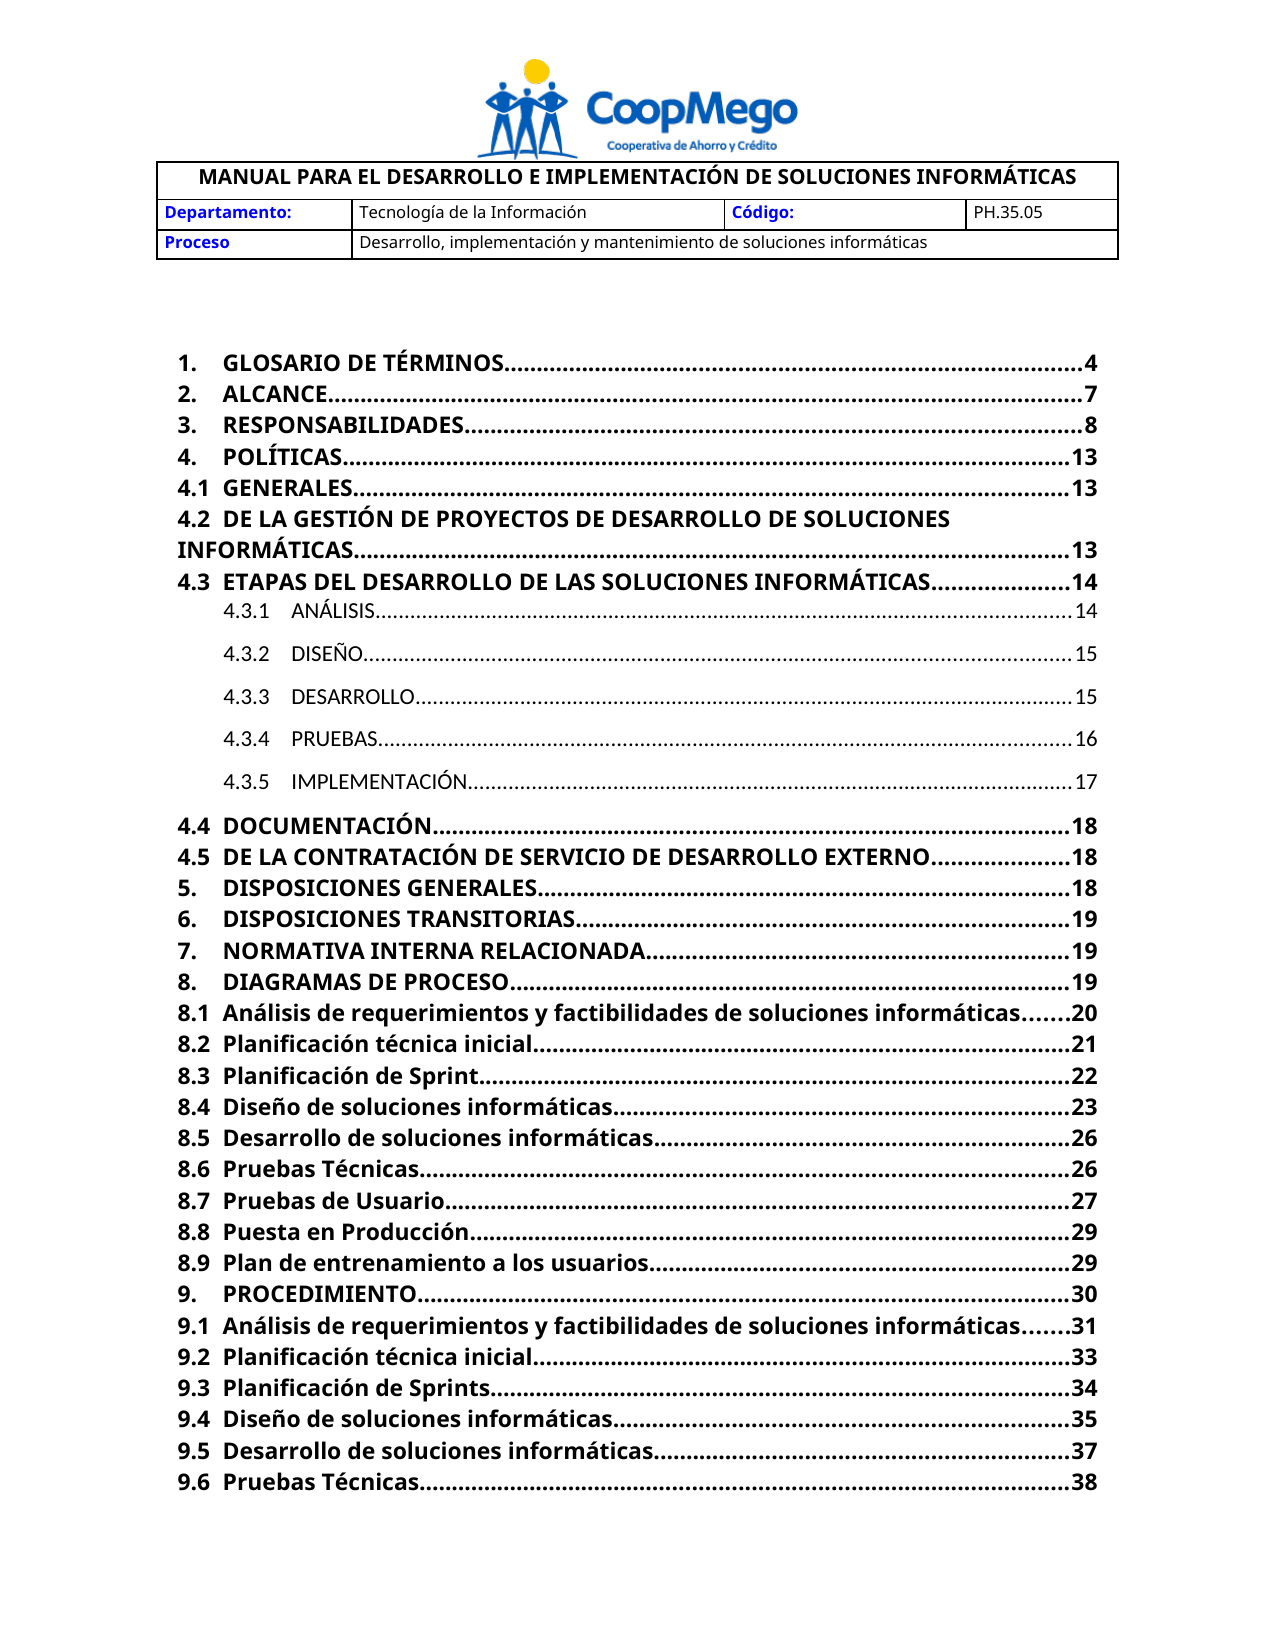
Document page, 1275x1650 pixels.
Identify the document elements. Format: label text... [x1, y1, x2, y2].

text 6. DISPOSICIONES TRANSITORIAS 19 [177, 903, 1098, 935]
text 9.4 Diseño de soluciones informáticas 35 [177, 1403, 1098, 1435]
text 8.6 Pruebas Técnicas 26 [177, 1153, 1098, 1185]
text 4.1 GENERALES 13 [177, 472, 1098, 503]
text 7. NORMATIVA INTERNA RELACIONADA 19 [177, 935, 1098, 966]
text 9.5 Desarrollo de soluciones informáticas. 37 [177, 1435, 1098, 1466]
text 4. POLÍTICAS 13 [177, 440, 1098, 472]
text 8.2 Planificación técnica inicial 21 [177, 1028, 1098, 1060]
text 4.5 DE LA CONTRATACIÓN DE SERVICIO DE DESARROLLO EXTERNO 18 [177, 841, 1098, 872]
text 8.1 Análisis de requerimientos y factibilidades de soluciones informáticas 20 [177, 997, 1098, 1028]
picture [476, 59, 799, 161]
text 3. RESPONSABILIDADES 8 [177, 409, 1098, 440]
text 4.3.2 DISEÑO 15 [223, 639, 1098, 667]
text 8.5 Desarrollo de soluciones informáticas 26 [177, 1122, 1098, 1153]
text 4.3.3 DESARROLLO 15 [223, 682, 1098, 710]
text 8.3 Planificación de Sprint 22 [177, 1060, 1098, 1091]
text 4.2 DE LA GESTIÓN DE PROYECTOS DE DESARROLLO DE SOLUCIONES INFORMÁTICAS 13 [177, 503, 1098, 565]
text 9.2 Planificación técnica inicial 33 [177, 1341, 1098, 1372]
text 4.3.5 IMPLEMENTACIÓN 17 [223, 767, 1098, 795]
text 2. ALCANCE 7 [177, 378, 1098, 409]
text 9. PROCEDIMIENTO 30 [177, 1278, 1098, 1310]
text 1. GLOSARIO DE TÉRMINOS 4 [177, 347, 1098, 378]
text 8.8 Puesta en Producción 29 [177, 1216, 1098, 1247]
text 8.9 Plan de entrenamiento a los usuarios 29 [177, 1247, 1098, 1278]
text 9.1 Análisis de requerimientos y factibilidades de soluciones informáticas 31 [177, 1310, 1098, 1341]
text 9.6 Pruebas Técnicas 38 [177, 1466, 1098, 1497]
text 4.4 DOCUMENTACIÓN 18 [177, 810, 1098, 841]
text 9.3 Planificación de Sprints 34 [177, 1372, 1098, 1403]
text 8.7 Pruebas de Usuario 27 [177, 1185, 1098, 1216]
text 4.3.1 ANÁLISIS 14 [223, 597, 1098, 625]
text 8.4 Diseño de soluciones informáticas 23 [177, 1091, 1098, 1122]
text 8. DIAGRAMAS DE PROCESO 19 [177, 966, 1098, 997]
text 4.3 ETAPAS DEL DESARROLLO DE LAS SOLUCIONES INFORMÁTICAS 14 [177, 565, 1098, 597]
text 4.3.4 PRUEBAS 16 [223, 724, 1098, 752]
text 5. DISPOSICIONES GENERALES 18 [177, 872, 1098, 903]
